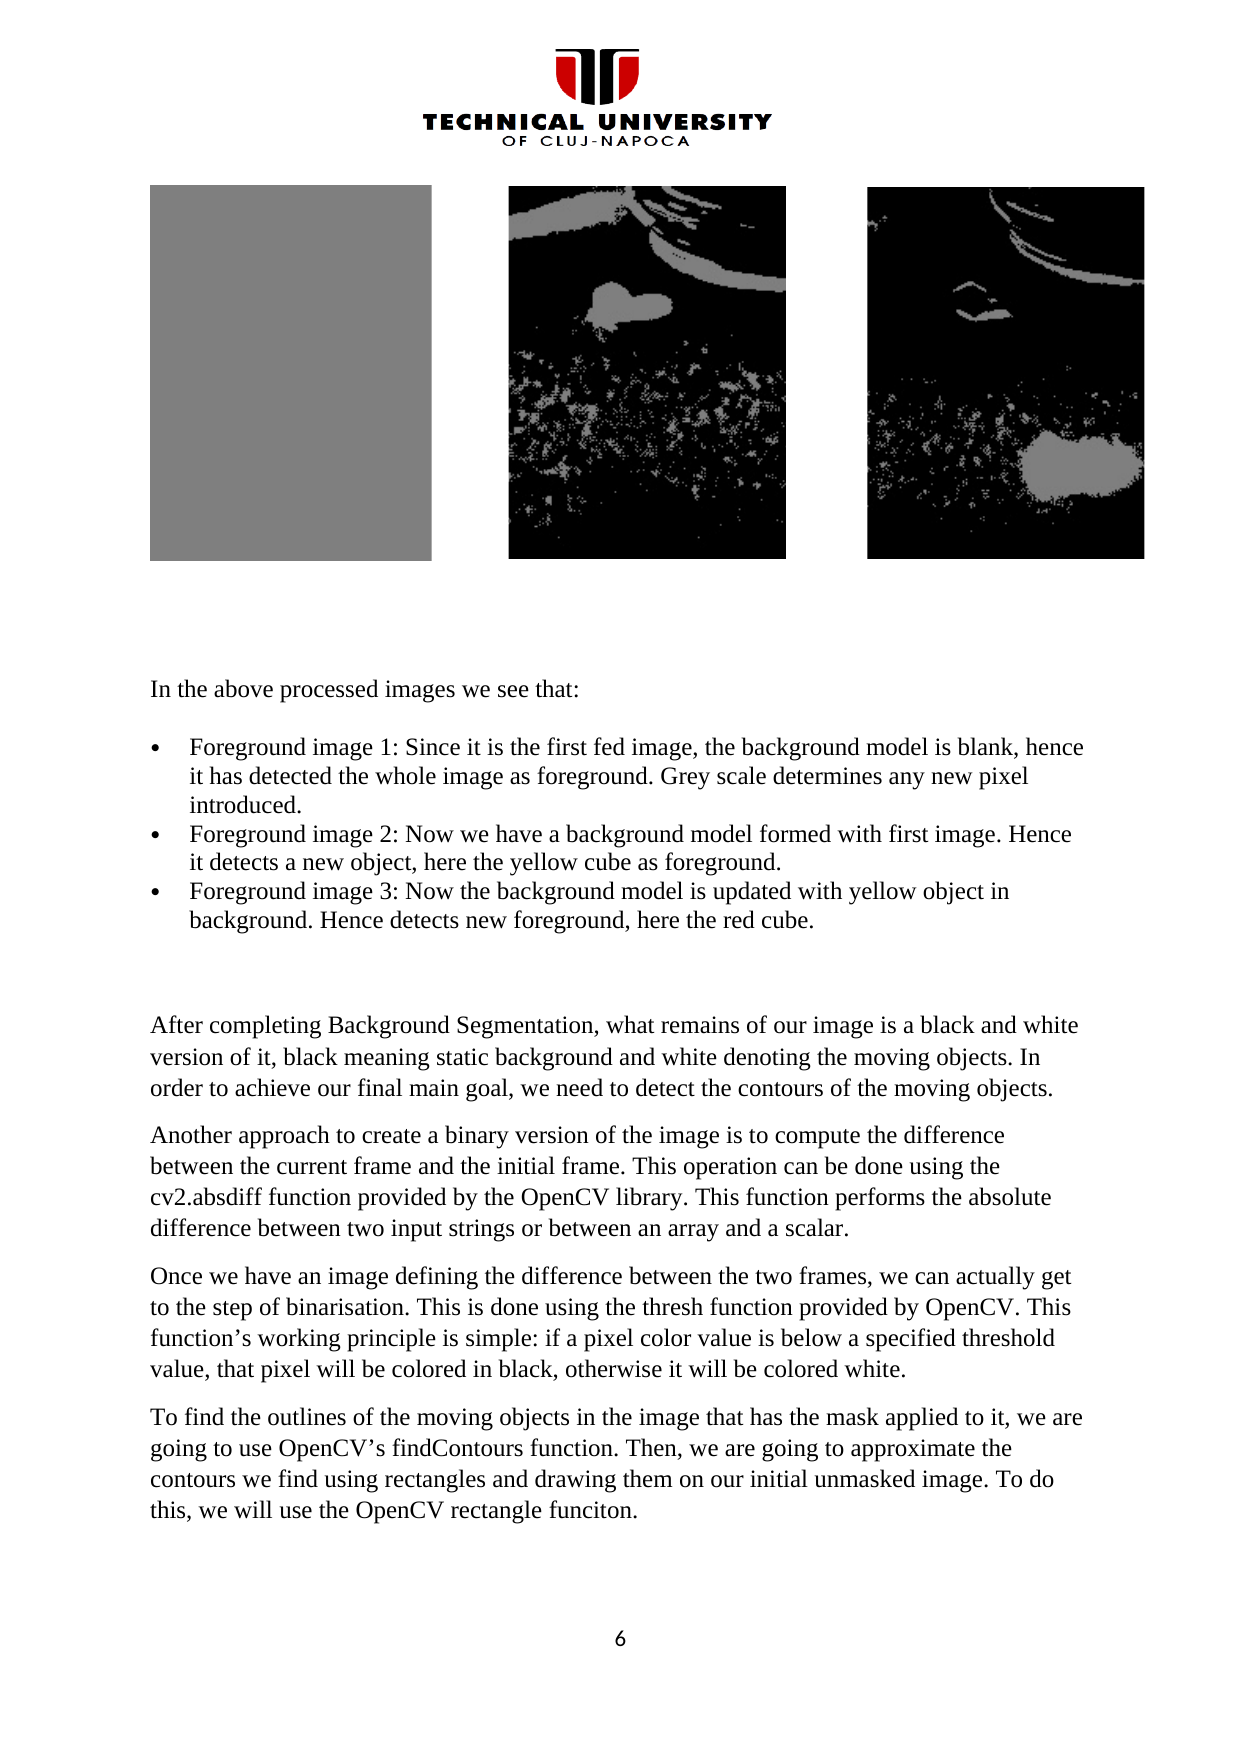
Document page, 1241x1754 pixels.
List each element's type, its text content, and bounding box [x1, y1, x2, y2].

text Another approach to create a binary version of the image is to compute the difference between the current frame and the initial frame. This operation can be done using the cv2.absdiff function provided by the OpenCV library. This function performs the absolute difference between two input strings or between an array and a scalar. [150, 1120, 1090, 1242]
text To find the outlines of the moving objects in the image that has the mask applied to it, we are going to use OpenCV’s findContours function. Then, we are going to approximate the contours we find using rectangles and drawing them on our initial unmasked image. To do this, we will use the OpenCV rectangle funciton. [150, 1402, 1090, 1524]
text In the above processed images we see that: [150, 674, 1090, 703]
list Foreground image 2: Now we have a background model formed with first image. Hence it detects a new object, here the yellow cube as foreground. [152, 819, 1090, 876]
text Once we have an image defining the difference between the two frames, we can actually get to the step of binarisation. This is done using the thresh function provided by OpenCV. This function’s working principle is simple: if a pixel color value is below a specified threshold value, that pixel will be colored in black, otherwise it will be colored white. [150, 1261, 1090, 1383]
text After completing Background Segmentation, what remains of our image is a black and white version of it, black meaning static background and white denoting the moving objects. In order to achieve our final main goal, we need to detect the contours of the moving objects. [150, 1011, 1090, 1101]
picture [508, 186, 786, 559]
picture [150, 185, 432, 561]
picture [418, 45, 772, 146]
picture [867, 187, 1145, 559]
list Foreground image 3: Now the background model is updated with yellow object in background. Hence detects new foreground, here the red cube. [152, 876, 1090, 934]
list Foreground image 1: Since it is the first fed image, the background model is blank, hence it has detected the whole image as foreground. Grey scale determines any new pixel introduced. [152, 732, 1090, 819]
